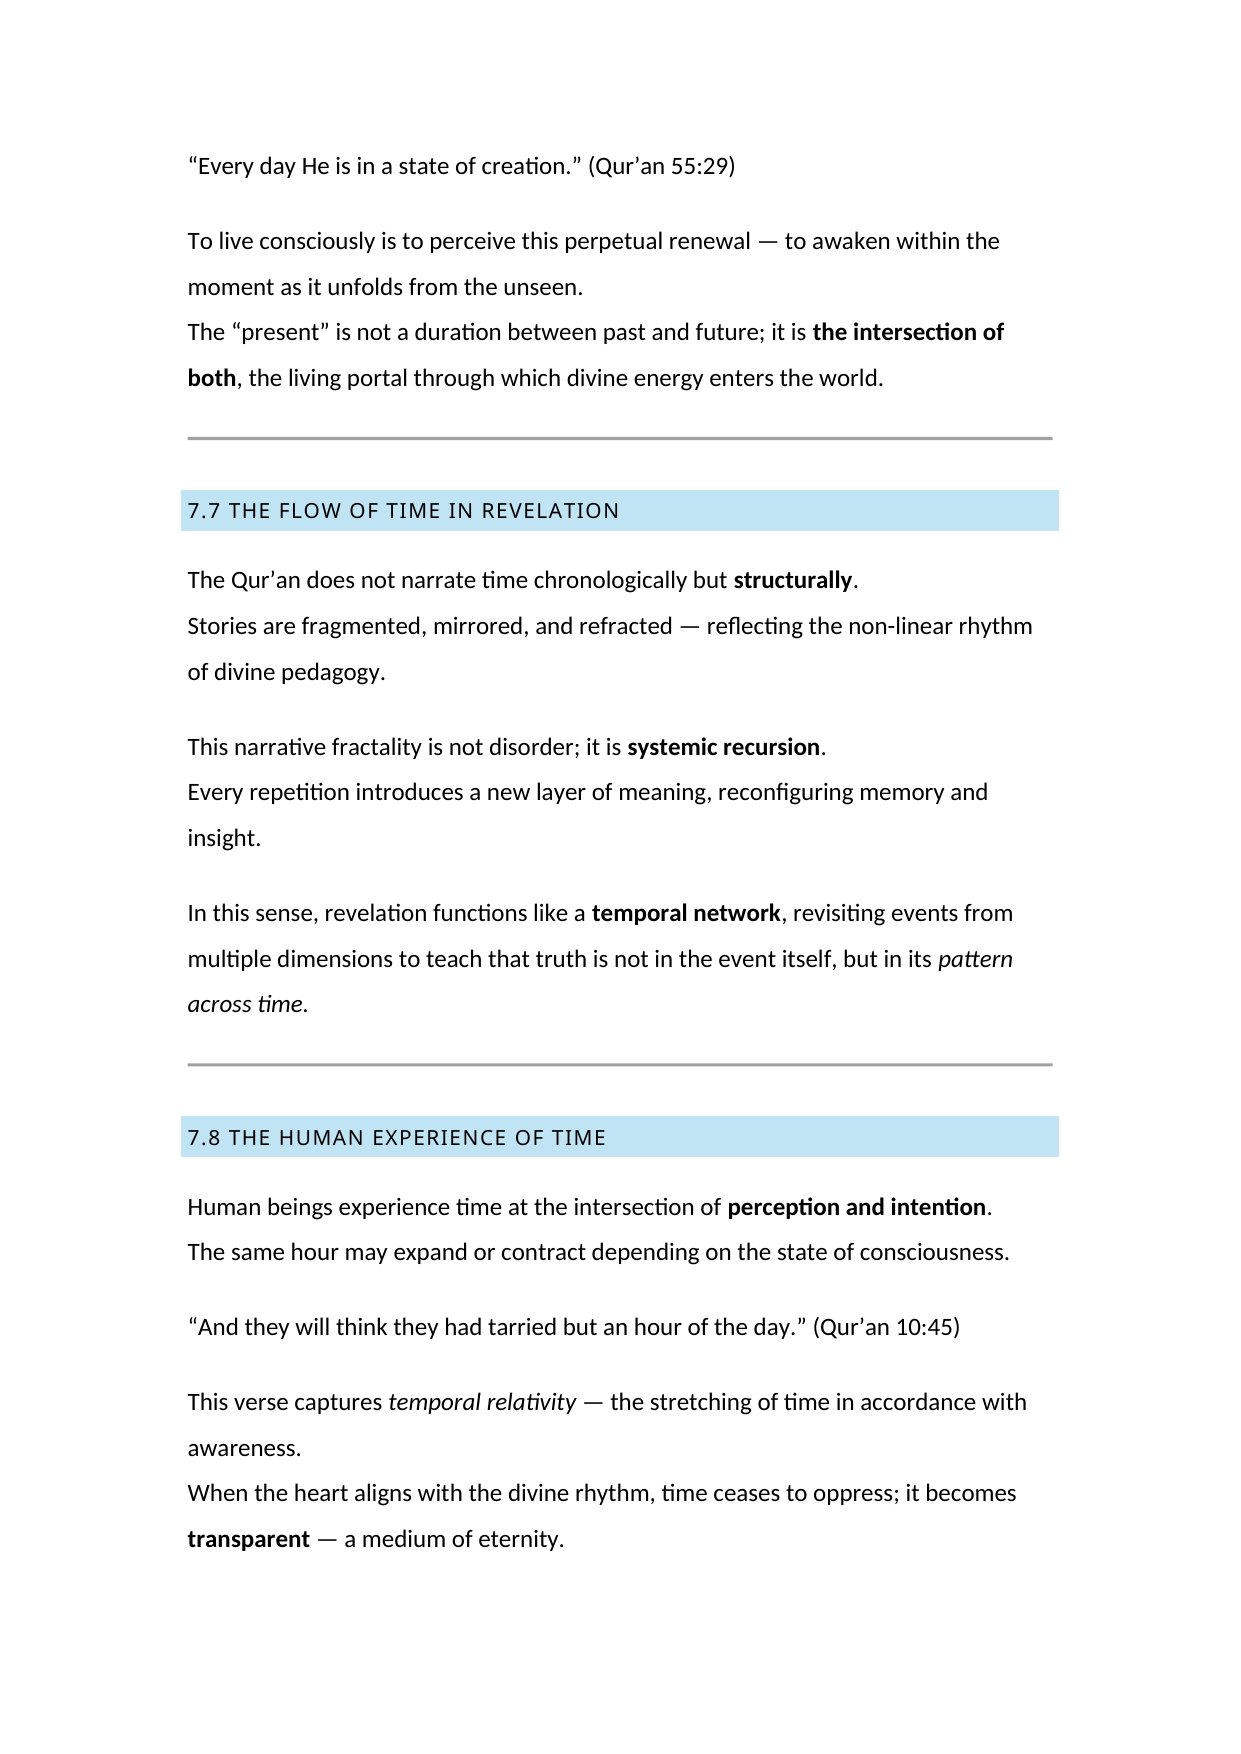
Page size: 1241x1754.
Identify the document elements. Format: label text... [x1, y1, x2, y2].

text The Qur’an does not narrate time chronologically but structurally. Stories are fragmented, mirrored, and refracted — reflecting the non-linear rhythm of divine pedagogy. [187, 564, 1053, 686]
text “And they will think they had tarried but an hour of the day.” (Qur’an 10:45) [187, 1311, 1053, 1342]
subtitle The Human Experience of Time [188, 1123, 1053, 1151]
text To live consciously is to perceive this perpetual renewal — to awaken within the moment as it unfolds from the unseen. The “present” is not a duration between past and future; it is the intersection of both, the living portal through which divine energy enters the world. [187, 225, 1053, 393]
text This narrative fractality is not disorder; it is systemic recursion. Every repetition introduces a new layer of meaning, reconfiguring memory and insight. [187, 731, 1053, 853]
subtitle The Flow of Time in Revelation [188, 496, 1053, 525]
text In this sense, revelation functions like a temporal network, revisiting events from multiple dimensions to teach that truth is not in the event itself, but in its pattern across time. [187, 897, 1053, 1019]
text “Every day He is in a state of creation.” (Qur’an 55:29) [187, 150, 1053, 181]
text Human beings experience time at the intersection of perception and intention. The same hour may expand or contract depending on the state of consciousness. [187, 1191, 1053, 1267]
text This verse captures temporal relativity — the stretching of time in accordance with awareness. When the heart aligns with the divine rhythm, time ceases to oppress; it becomes transparent — a medium of eternity. [187, 1386, 1053, 1554]
